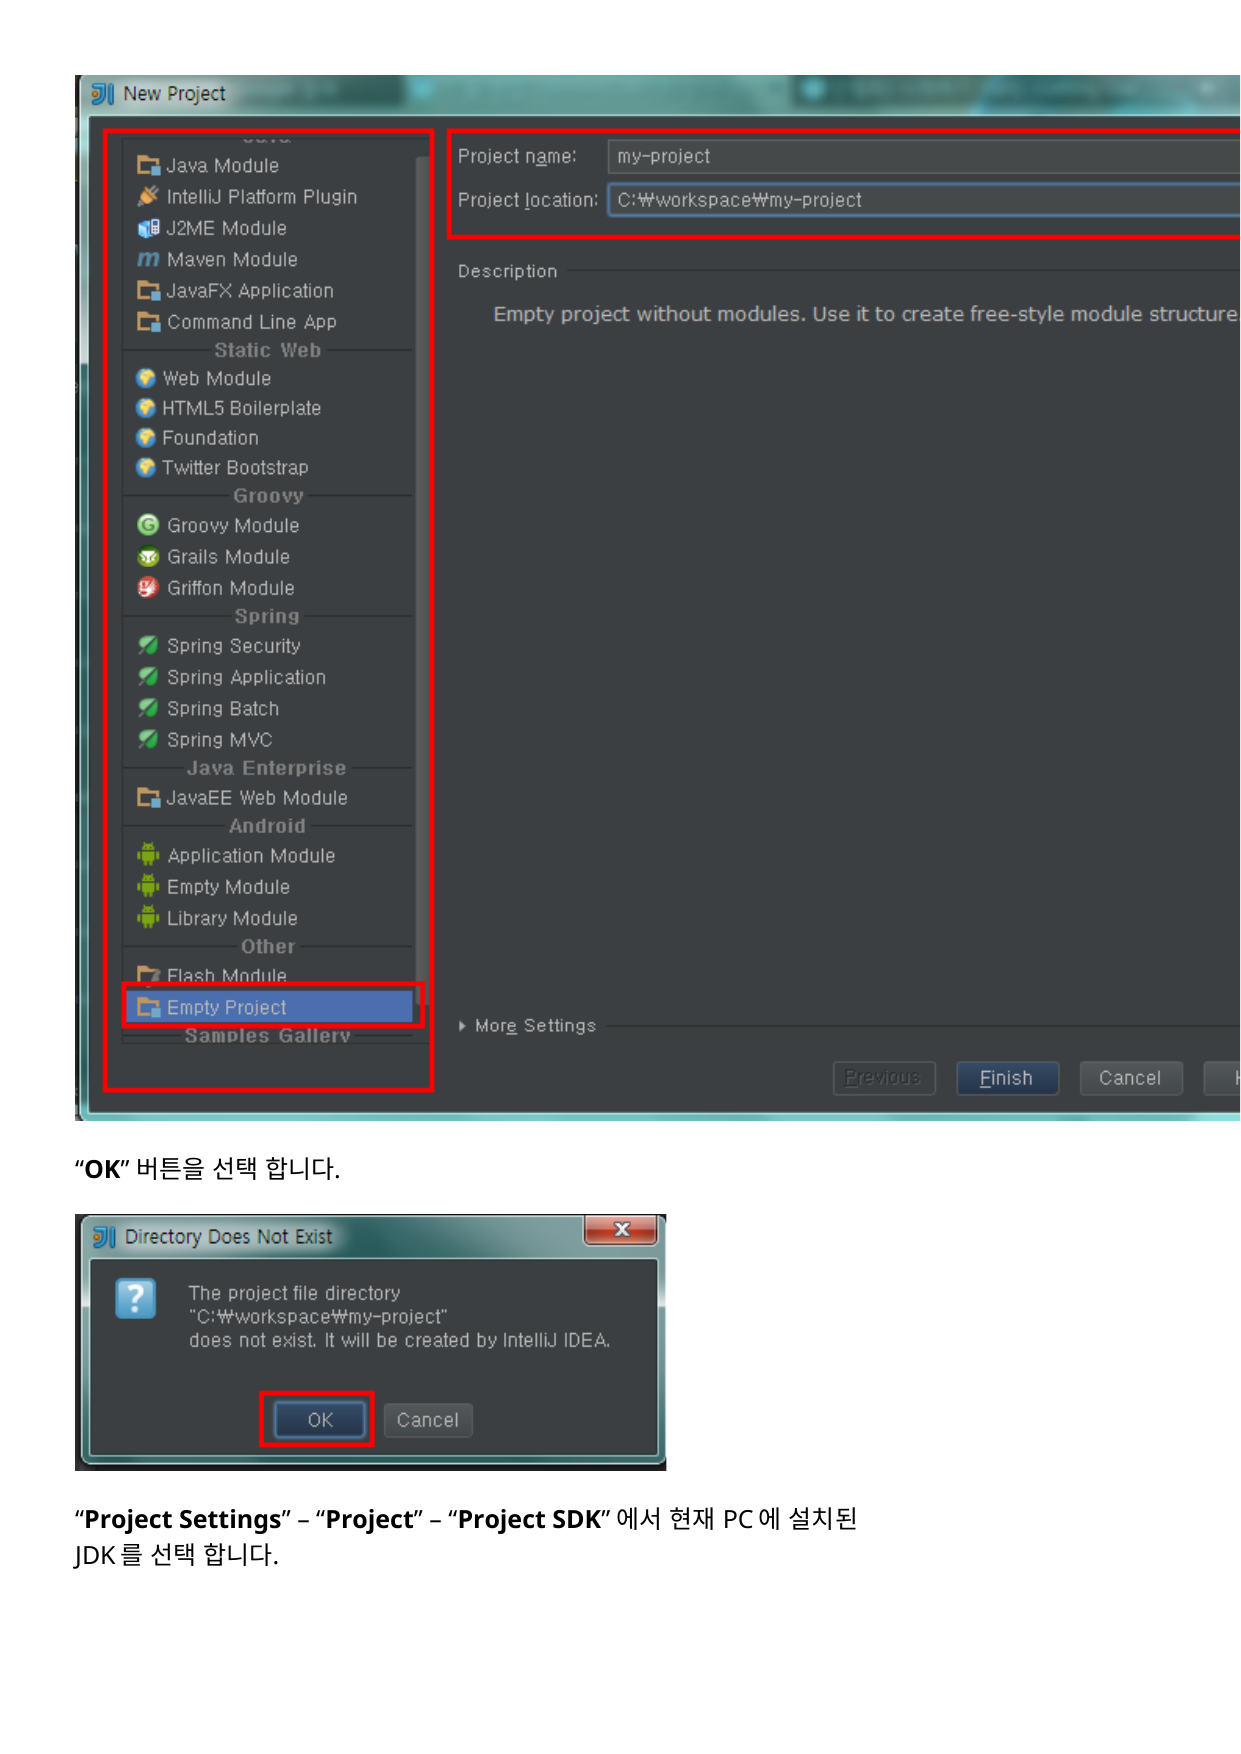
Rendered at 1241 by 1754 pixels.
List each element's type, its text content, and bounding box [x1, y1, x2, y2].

picture [75, 1214, 667, 1471]
text “OK” 버튼을 선택 합니다. [75, 1149, 1165, 1186]
text “Project Settings” – “Project” – “Project SDK” 에서 현재 PC에 설치된 JDK를 선택 합니다. [75, 1499, 1165, 1572]
picture [75, 75, 1241, 1121]
